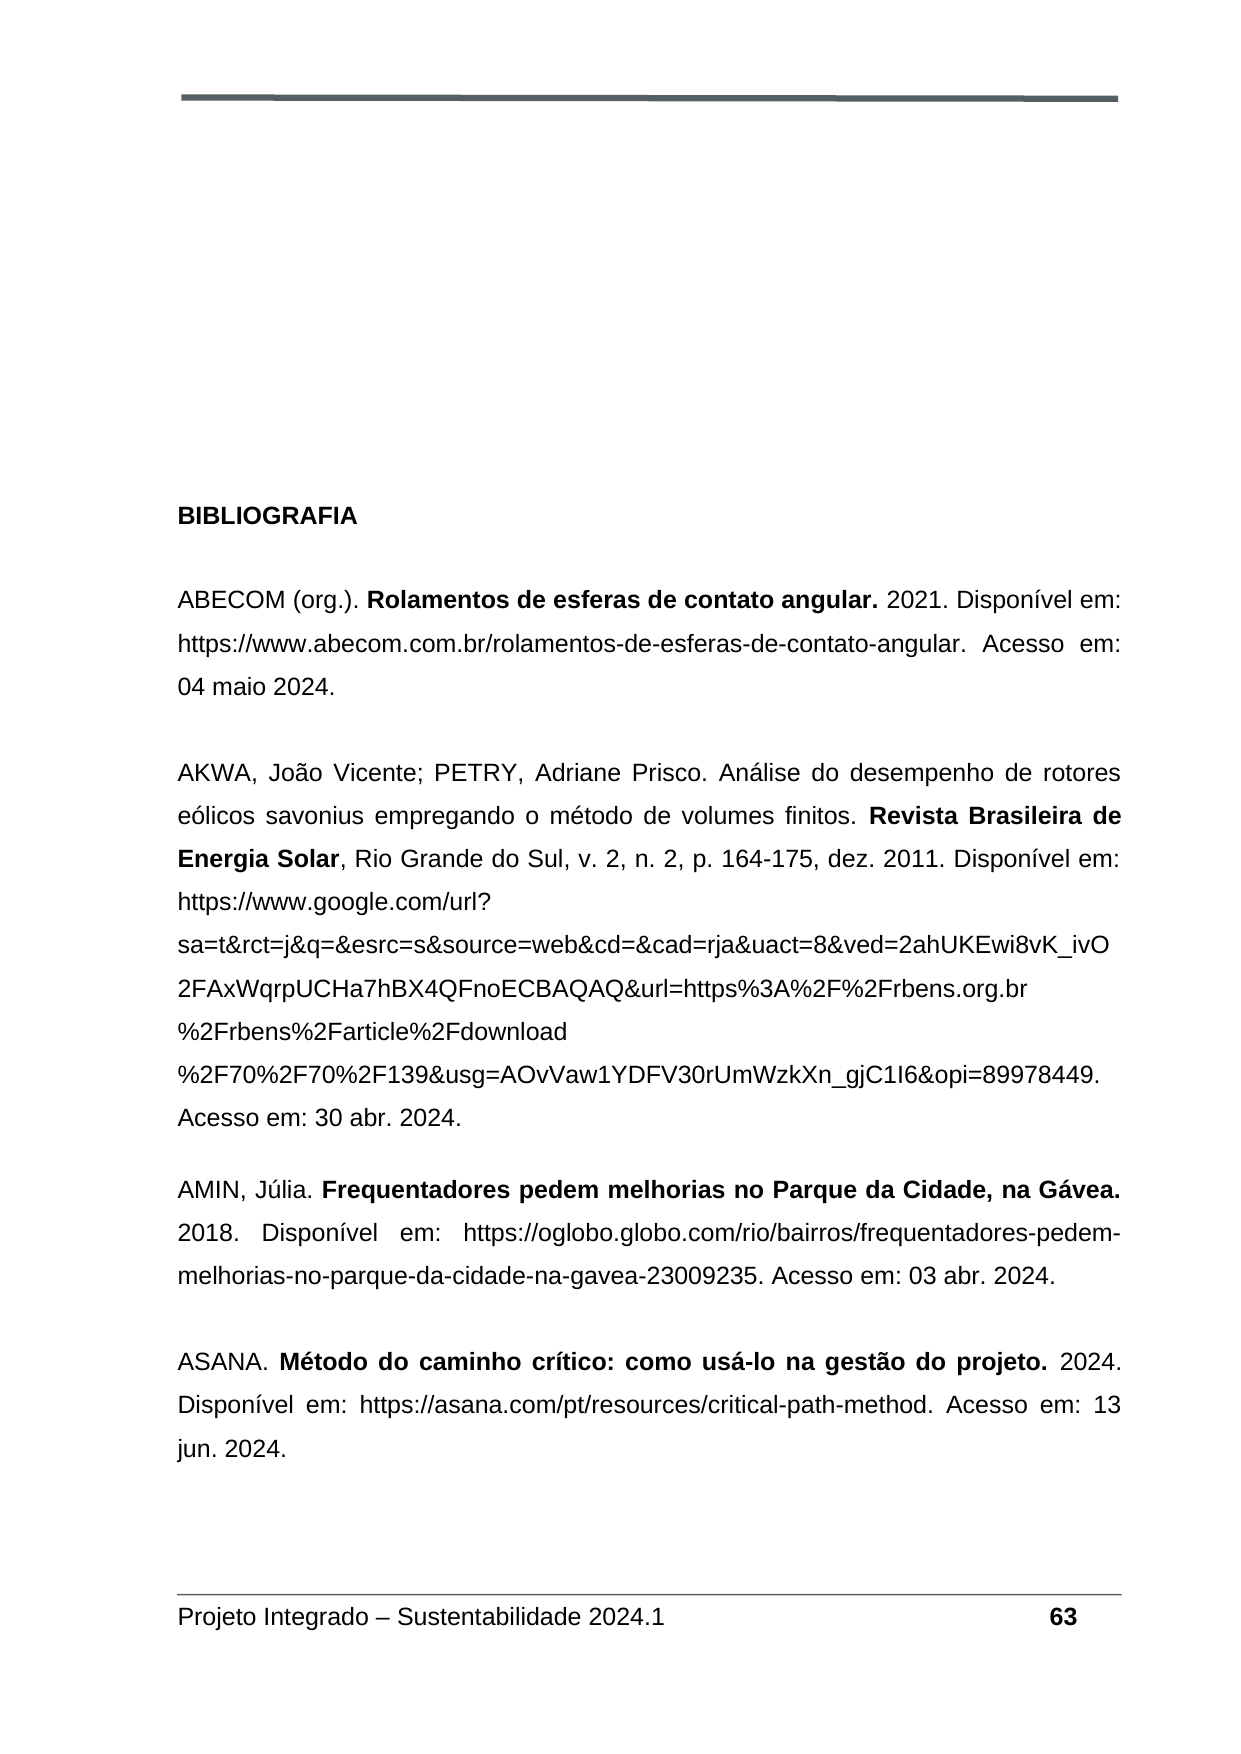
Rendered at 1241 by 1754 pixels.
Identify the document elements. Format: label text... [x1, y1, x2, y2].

subtitle BIBLIOGRAFIA [177, 501, 1122, 530]
text ABECOM (org.). Rolamentos de esferas de contato angular. 2021. Disponível em: https://www.abecom.com.br/rolamentos-de-esferas-de-contato-angular. Acesso em: 04 maio 2024. [177, 586, 1122, 701]
text ASANA. Método do caminho crítico: como usá-lo na gestão do projeto. 2024. Disponível em: https://asana.com/pt/resources/critical-path-method. Acesso em: 13 jun. 2024. [177, 1347, 1122, 1462]
text AMIN, Júlia. Frequentadores pedem melhorias no Parque da Cidade, na Gávea. 2018. Disponível em: https://oglobo.globo.com/rio/bairros/frequentadores-pedem-melhorias-no-parque-da-cidade-na-gavea-23009235. Acesso em: 03 abr. 2024. [177, 1175, 1122, 1290]
text AKWA, João Vicente; PETRY, Adriane Prisco. Análise do desempenho de rotores eólicos savonius empregando o método de volumes finitos. Revista Brasileira de Energia Solar, Rio Grande do Sul, v. 2, n. 2, p. 164-175, dez. 2011. Disponível em: https://www.google.com/url?sa=t&rct=j&q=&esrc=s&source=web&cd=&cad=rja&uact=8&ved=2ahUKEwi8vK_ivO2FAxWqrpUCHa7hBX4QFnoECBAQAQ&url=https%3A%2F%2Frbens.org.br%2Frbens%2Farticle%2Fdownload%2F70%2F70%2F139&usg=AOvVaw1YDFV30rUmWzkXn_gjC1I6&opi=89978449. Acesso em: 30 abr. 2024. [177, 758, 1122, 1132]
